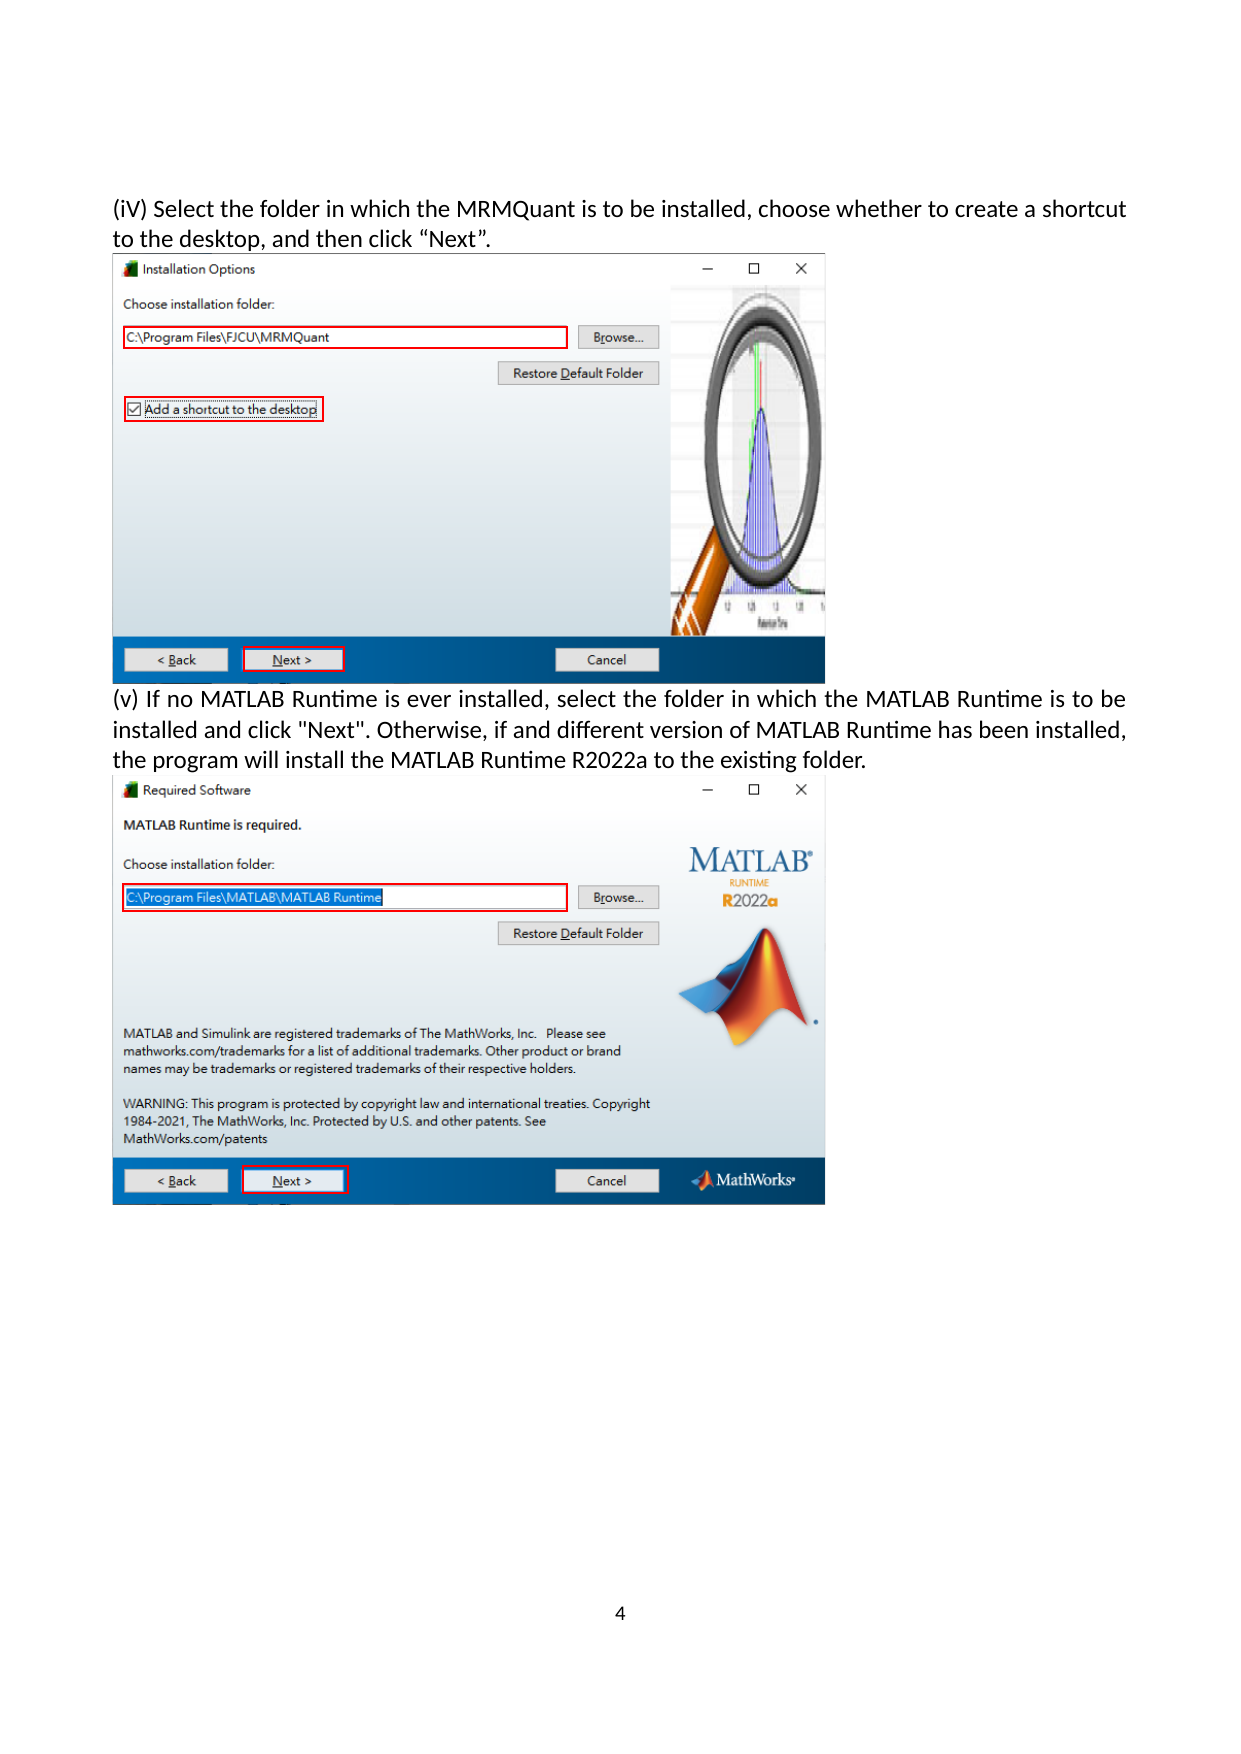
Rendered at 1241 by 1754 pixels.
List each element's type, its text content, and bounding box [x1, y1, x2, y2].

text (v) If no MATLAB Runtime is ever installed, select the folder in which the MATLAB Runtime is to be installed and click "Next". Otherwise, if and different version of MATLAB Runtime has been installed, the program will install the MATLAB Runtime R2022a to the existing folder. [112, 683, 1128, 775]
picture [112, 775, 826, 1205]
picture [112, 253, 826, 684]
text (iV) Select the folder in which the MRMQuant is to be installed, choose whether to create a shortcut to the desktop, and then click “Next”. [112, 193, 1128, 254]
